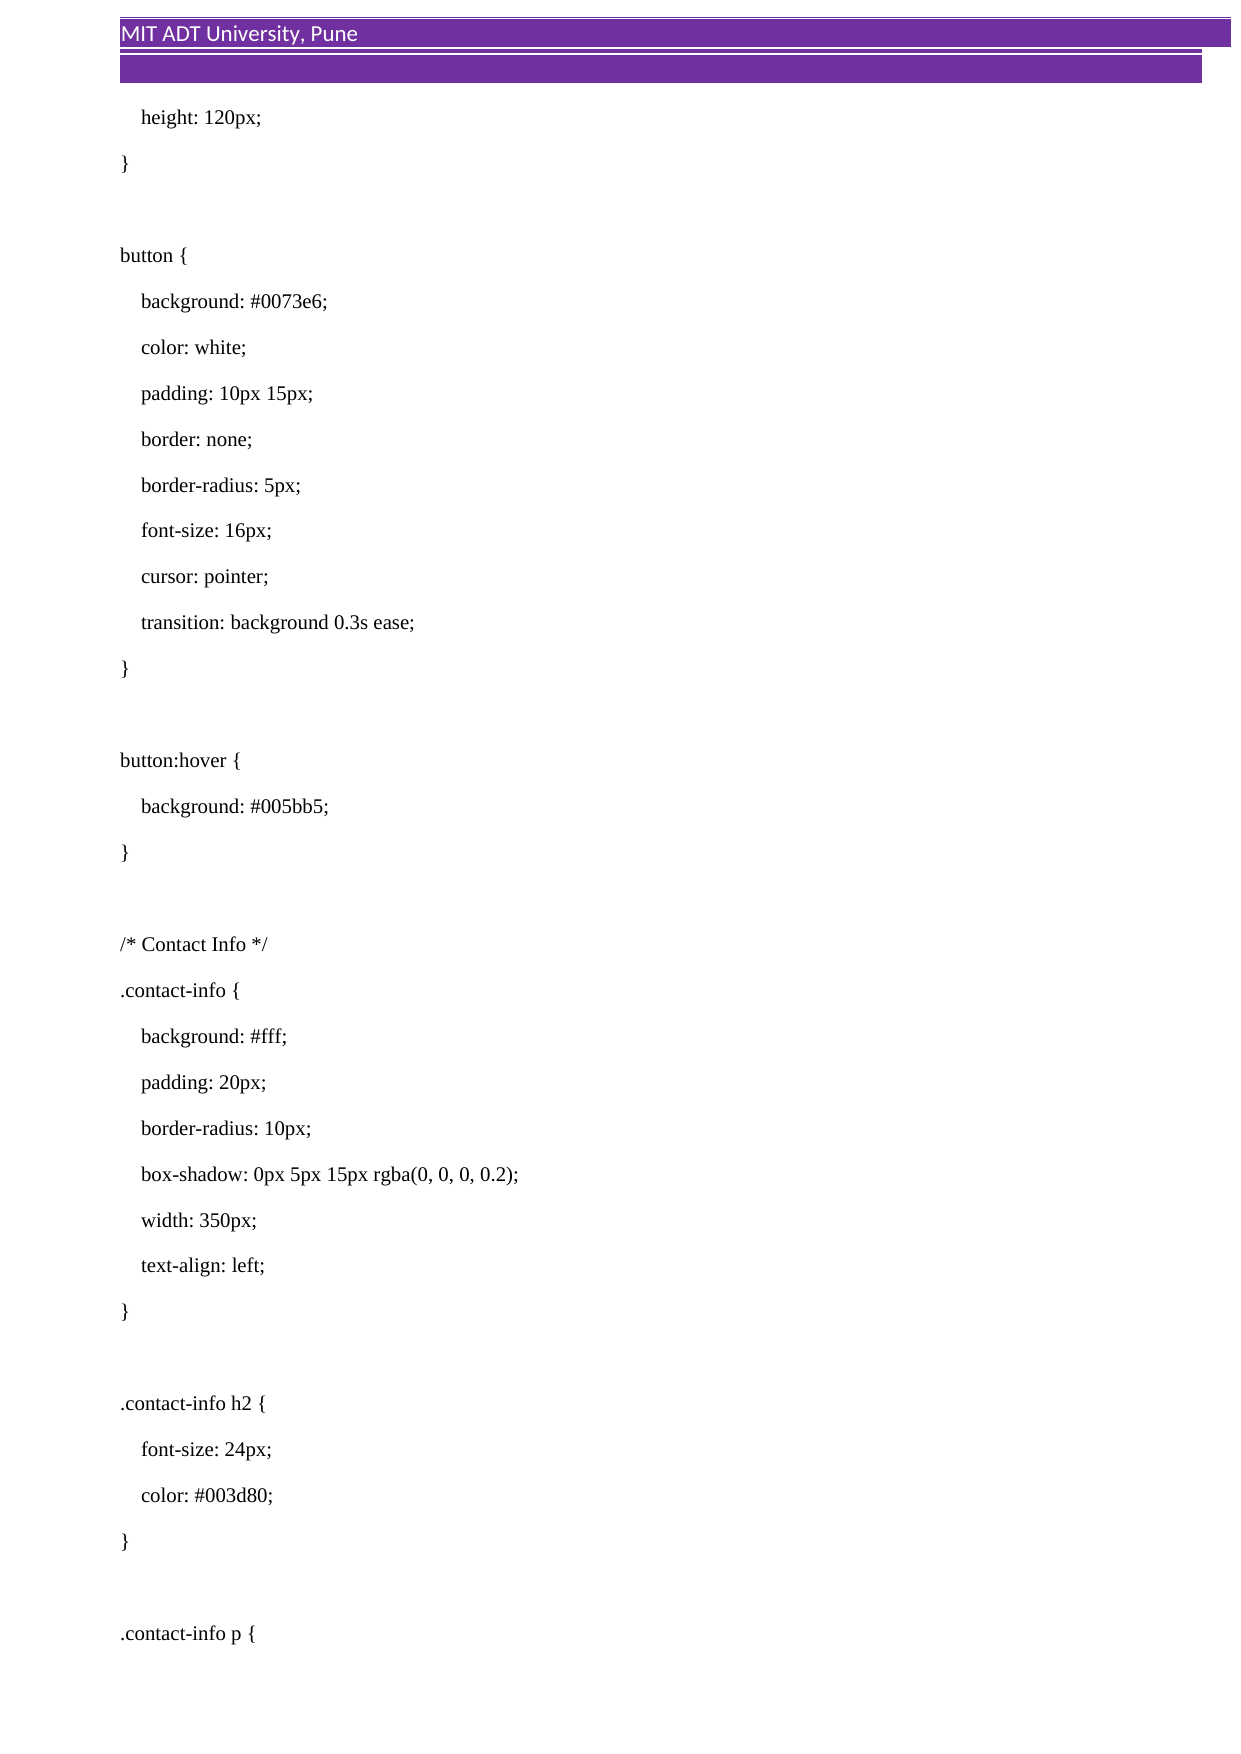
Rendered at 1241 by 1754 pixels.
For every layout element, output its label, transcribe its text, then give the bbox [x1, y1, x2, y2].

text width: 350px; [120, 1207, 1202, 1232]
text border-radius: 10px; [120, 1116, 1202, 1140]
text padding: 20px; [120, 1070, 1202, 1094]
text height: 120px; [120, 105, 1202, 129]
text color: white; [120, 335, 1202, 359]
text border: none; [120, 427, 1202, 451]
text border-radius: 5px; [120, 472, 1202, 497]
text } [120, 656, 1202, 680]
text padding: 10px 15px; [120, 381, 1202, 405]
text background: #fff; [120, 1024, 1202, 1048]
text cursor: pointer; [120, 564, 1202, 588]
text } [120, 151, 1202, 175]
text button { [120, 243, 1202, 267]
text box-shadow: 0px 5px 15px rgba(0, 0, 0, 0.2); [120, 1162, 1202, 1186]
text transition: background 0.3s ease; [120, 610, 1202, 634]
text background: #005bb5; [120, 794, 1202, 818]
text background: #0073e6; [120, 289, 1202, 313]
text button:hover { [120, 748, 1202, 772]
text color: #003d80; [120, 1483, 1202, 1507]
text font-size: 16px; [120, 518, 1202, 542]
text } [120, 1529, 1202, 1553]
text .contact-info p { [120, 1621, 1202, 1645]
text text-align: left; [120, 1253, 1202, 1277]
text } [120, 840, 1202, 864]
text font-size: 24px; [120, 1437, 1202, 1461]
text /* Contact Info */ [120, 932, 1202, 956]
text .contact-info h2 { [120, 1391, 1202, 1415]
text .contact-info { [120, 978, 1202, 1002]
text } [120, 1299, 1202, 1323]
